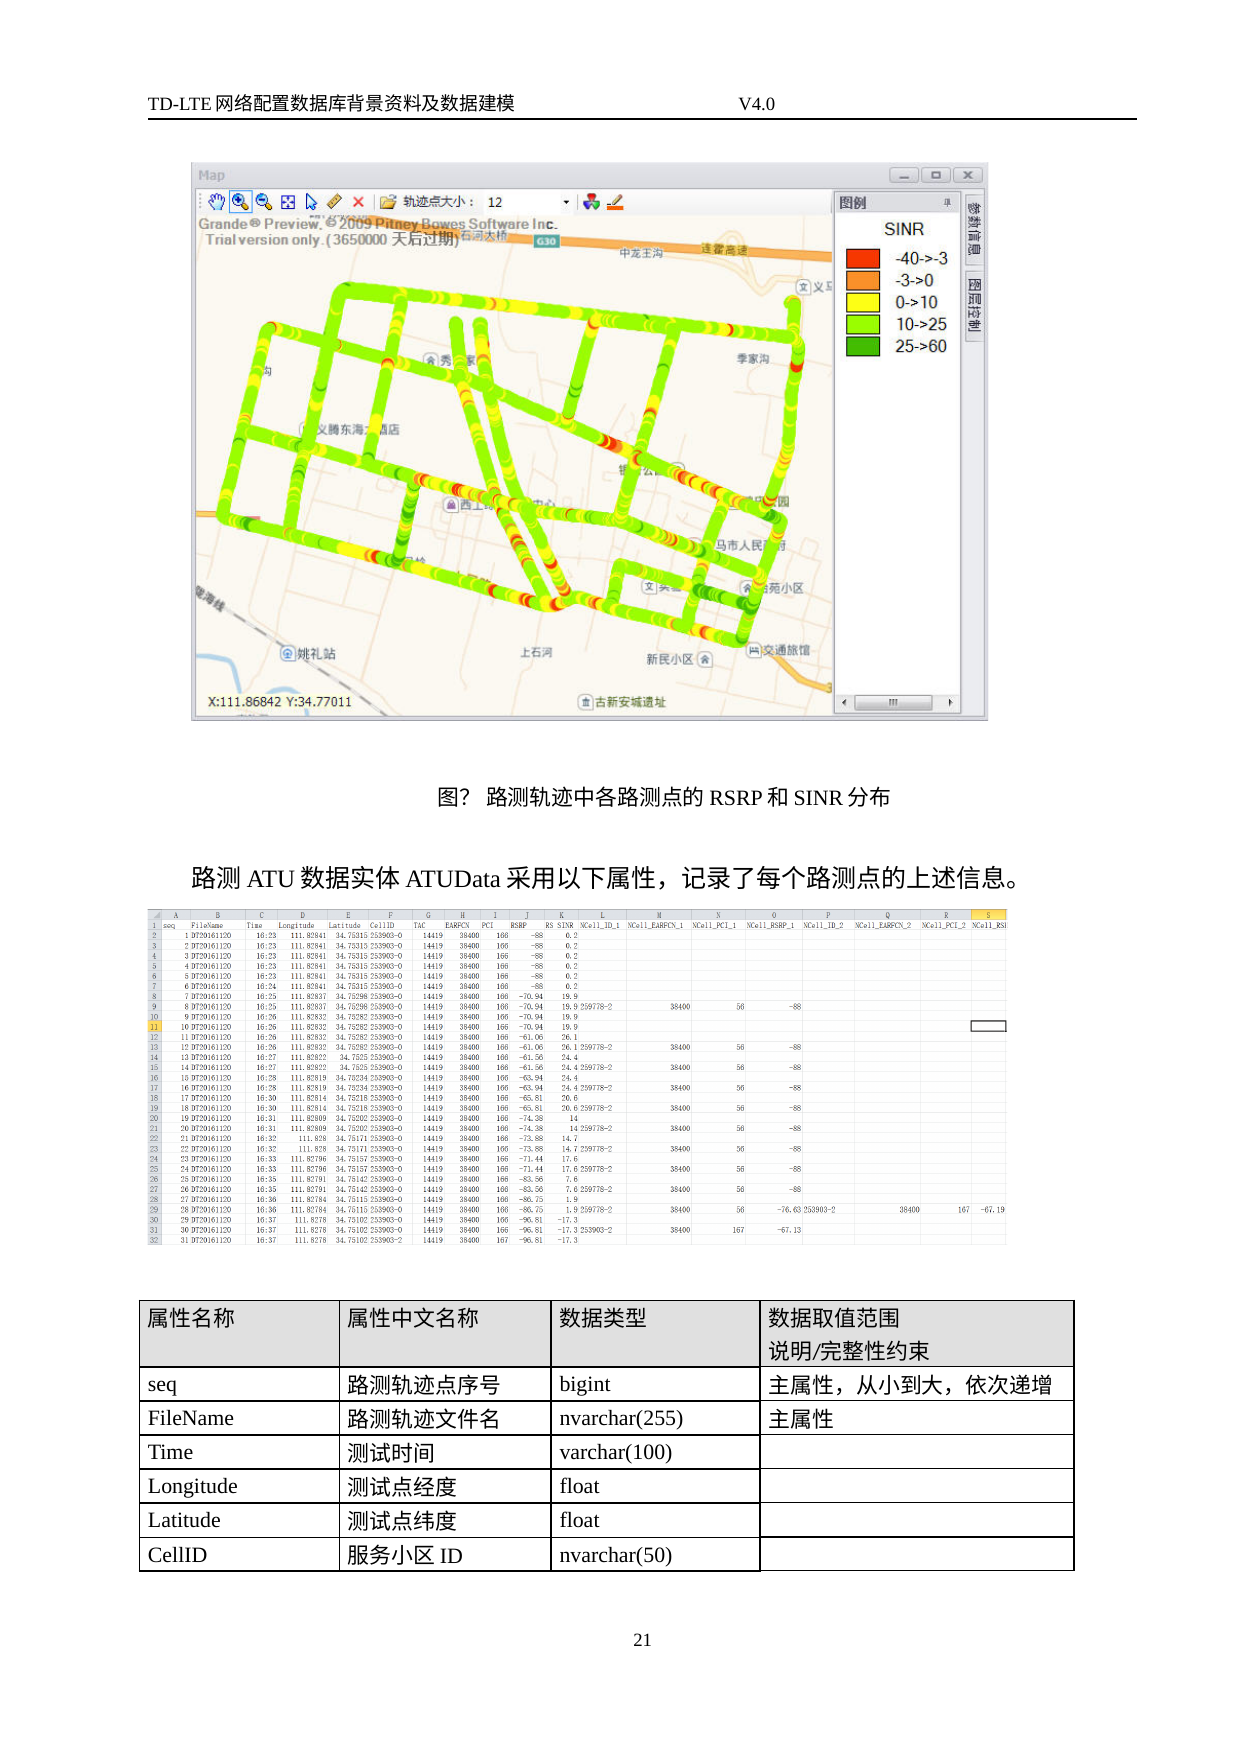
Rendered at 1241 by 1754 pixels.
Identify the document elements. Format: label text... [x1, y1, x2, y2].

table_cell float [552, 1504, 759, 1536]
table_cell FileName [140, 1402, 339, 1434]
table_cell Longitude [140, 1470, 339, 1502]
table_cell 测试点纬度 [340, 1504, 550, 1536]
table_cell [761, 1469, 1073, 1502]
table_cell seq [140, 1368, 339, 1400]
table_cell float [552, 1470, 759, 1502]
picture [191, 162, 989, 721]
table_header 数据取值范围 说明/完整性约束 [761, 1301, 1073, 1366]
table_cell Time [140, 1436, 339, 1468]
table_cell Latitude [140, 1504, 339, 1536]
table_cell bigint [552, 1368, 759, 1400]
table_cell [761, 1538, 1073, 1570]
picture [147, 909, 1008, 1245]
table_cell [761, 1503, 1073, 1536]
table_cell 测试点经度 [340, 1470, 550, 1502]
table_cell varchar(100) [552, 1436, 759, 1468]
table_cell 主属性，从小到大，依次递增 [761, 1367, 1073, 1400]
table_header 数据类型 [552, 1301, 759, 1366]
table_header 属性名称 [140, 1301, 339, 1366]
table_header 属性中文名称 [340, 1301, 550, 1366]
table_cell 路测轨迹文件名 [340, 1402, 550, 1434]
table_cell [761, 1435, 1073, 1468]
table_cell CellID [140, 1538, 339, 1570]
text 路测ATU数据实体ATUData采用以下属性，记录了每个路测点的上述信息。 [148, 844, 1137, 909]
table_cell 主属性 [761, 1401, 1073, 1434]
table_cell 路测轨迹点序号 [340, 1368, 550, 1400]
text 图？ 路测轨迹中各路测点的RSRP和SINR分布 [148, 779, 1137, 812]
table_cell 服务小区ID [340, 1538, 550, 1570]
table_cell nvarchar(50) [552, 1538, 759, 1570]
table_cell nvarchar(255) [552, 1402, 759, 1434]
table_cell 测试时间 [340, 1436, 550, 1468]
